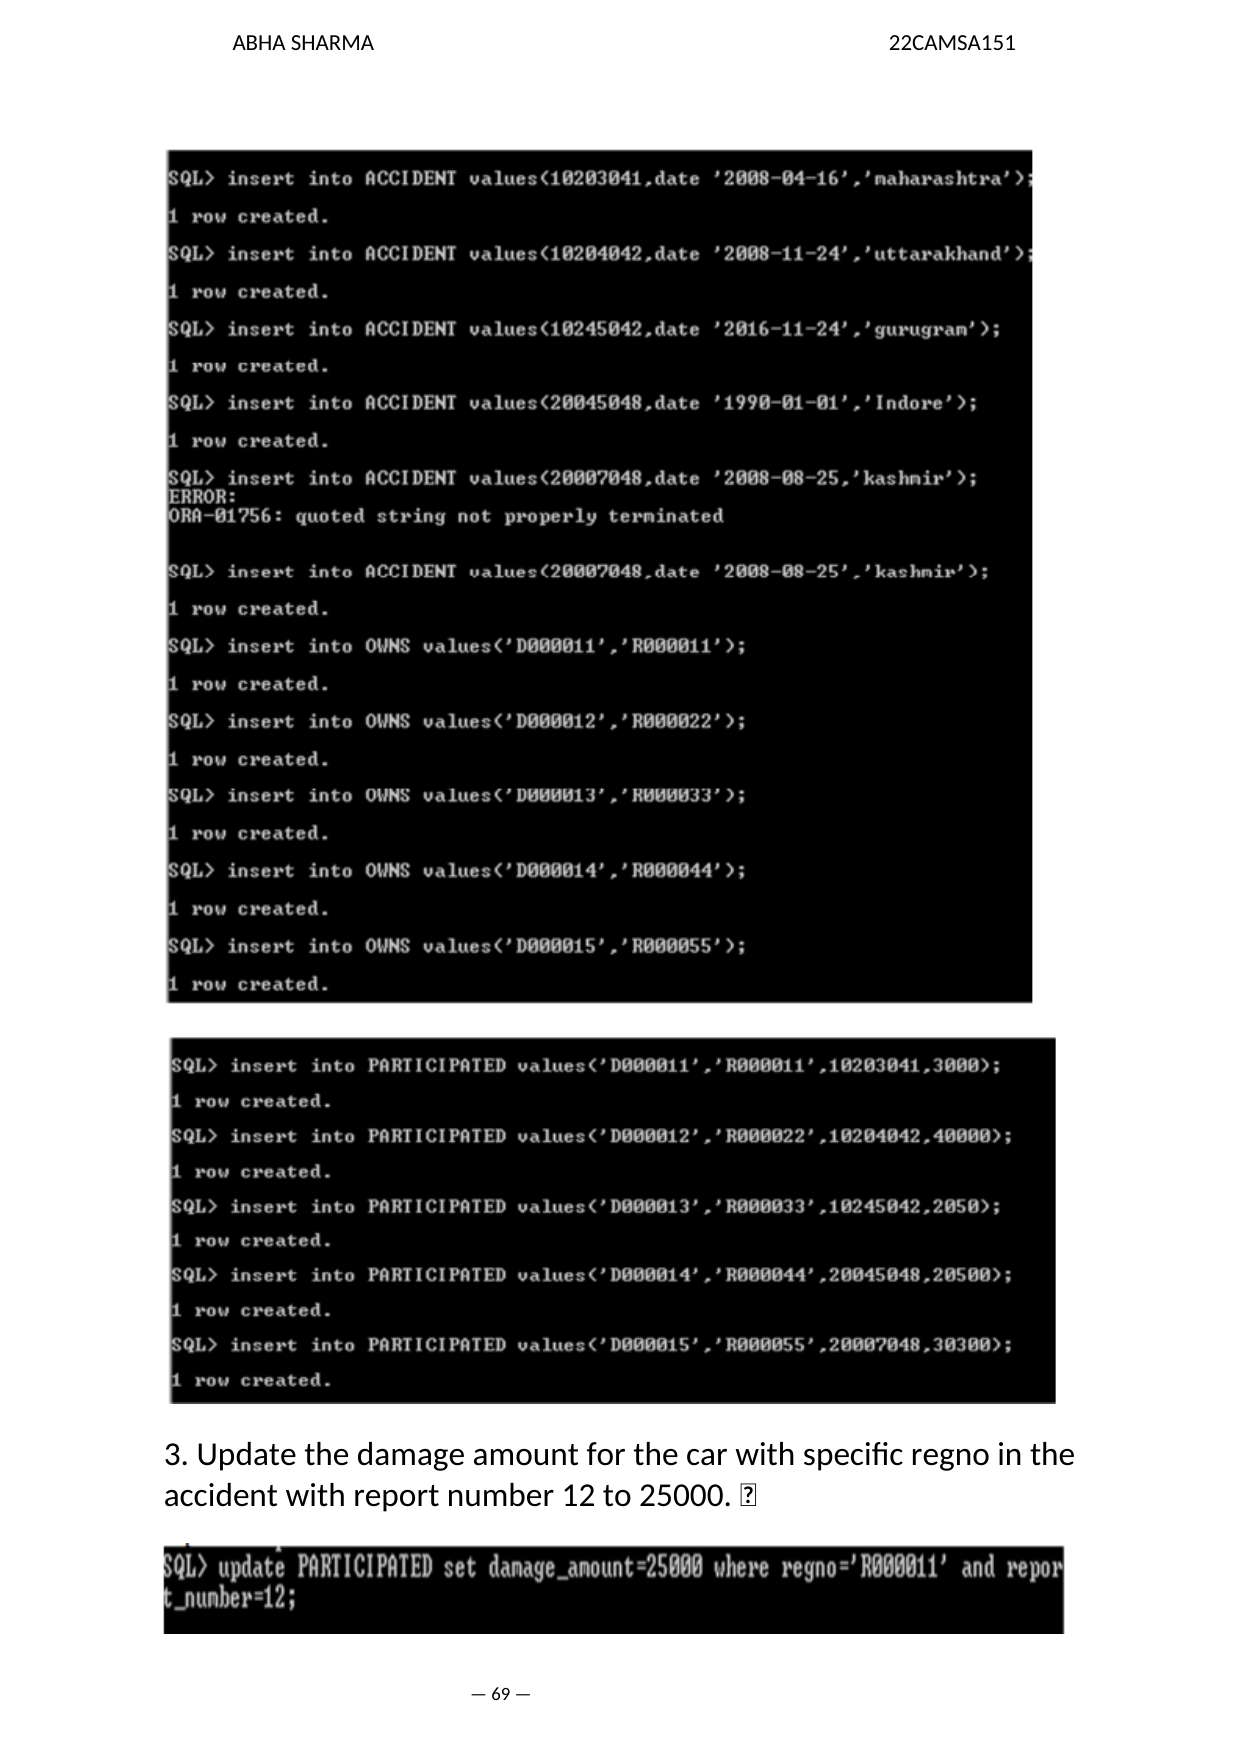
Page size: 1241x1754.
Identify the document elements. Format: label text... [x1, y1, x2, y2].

picture [163, 1033, 1056, 1404]
picture [163, 147, 1033, 1005]
picture [163, 1543, 1065, 1634]
list Update the damage amount for the car with specific regno in the accident with report number 12 to 25000.  [163, 1433, 1077, 1514]
